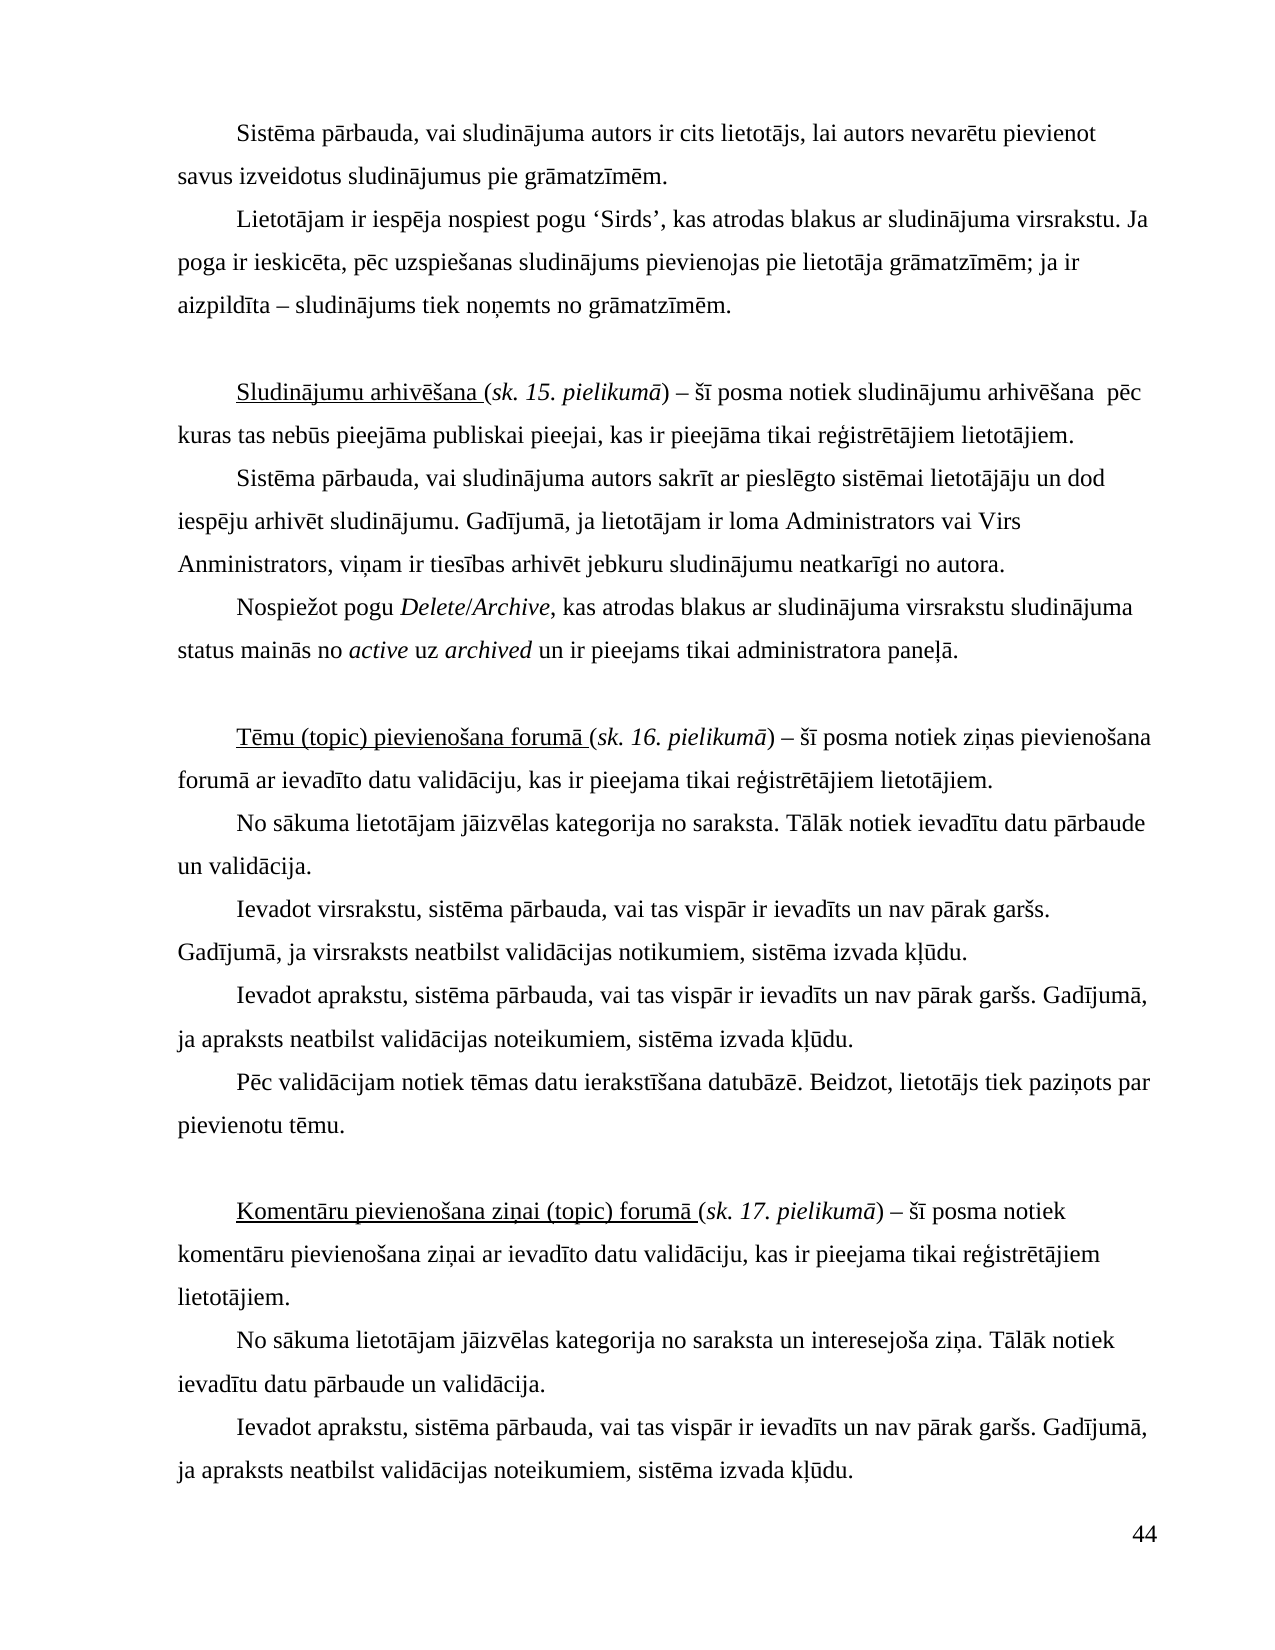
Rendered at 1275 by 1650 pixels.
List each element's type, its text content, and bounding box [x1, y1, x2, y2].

text Ievadot virsrakstu, sistēma pārbauda, vai tas vispār ir ievadīts un nav pārak garšs. Gadījumā, ja virsraksts neatbilst validācijas notikumiem, sistēma izvada kļūdu. [177, 894, 1157, 966]
text Sludinājumu arhivēšana (sk. 15. pielikumā) – šī posma notiek sludinājumu arhivēšana pēc kuras tas nebūs pieejāma publiskai pieejai, kas ir pieejāma tikai reģistrētājiem lietotājiem. [177, 377, 1157, 449]
text Lietotājam ir iespēja nospiest pogu ‘Sirds’, kas atrodas blakus ar sludinājuma virsrakstu. Ja poga ir ieskicēta, pēc uzspiešanas sludinājums pievienojas pie lietotāja grāmatzīmēm; ja ir aizpildīta – sludinājums tiek noņemts no grāmatzīmēm. [177, 204, 1157, 319]
text Ievadot aprakstu, sistēma pārbauda, vai tas vispār ir ievadīts un nav pārak garšs. Gadījumā, ja apraksts neatbilst validācijas noteikumiem, sistēma izvada kļūdu. [177, 1412, 1157, 1484]
text Sistēma pārbauda, vai sludinājuma autors ir cits lietotājs, lai autors nevarētu pievienot savus izveidotus sludinājumus pie grāmatzīmēm. [177, 118, 1157, 190]
text Nospiežot pogu Delete/Archive, kas atrodas blakus ar sludinājuma virsrakstu sludinājuma status mainās no active uz archived un ir pieejams tikai administratora paneļā. [177, 592, 1157, 664]
text Pēc validācijam notiek tēmas datu ierakstīšana datubāzē. Beidzot, lietotājs tiek paziņots par pievienotu tēmu. [177, 1067, 1157, 1139]
text Komentāru pievienošana ziņai (topic) forumā (sk. 17. pielikumā) – šī posma notiek komentāru pievienošana ziņai ar ievadīto datu validāciju, kas ir pieejama tikai reģistrētājiem lietotājiem. [177, 1196, 1157, 1311]
text No sākuma lietotājam jāizvēlas kategorija no saraksta un interesejoša ziņa. Tālāk notiek ievadītu datu pārbaude un validācija. [177, 1326, 1157, 1397]
text Sistēma pārbauda, vai sludinājuma autors sakrīt ar pieslēgto sistēmai lietotājāju un dod iespēju arhivēt sludinājumu. Gadījumā, ja lietotājam ir loma Administrators vai Virs Anministrators, viņam ir tiesības arhivēt jebkuru sludinājumu neatkarīgi no autora. [177, 463, 1157, 578]
text Tēmu (topic) pievienošana forumā (sk. 16. pielikumā) – šī posma notiek ziņas pievienošana forumā ar ievadīto datu validāciju, kas ir pieejama tikai reģistrētājiem lietotājiem. [177, 722, 1157, 794]
text Ievadot aprakstu, sistēma pārbauda, vai tas vispār ir ievadīts un nav pārak garšs. Gadījumā, ja apraksts neatbilst validācijas noteikumiem, sistēma izvada kļūdu. [177, 981, 1157, 1052]
text No sākuma lietotājam jāizvēlas kategorija no saraksta. Tālāk notiek ievadītu datu pārbaude un validācija. [177, 808, 1157, 880]
